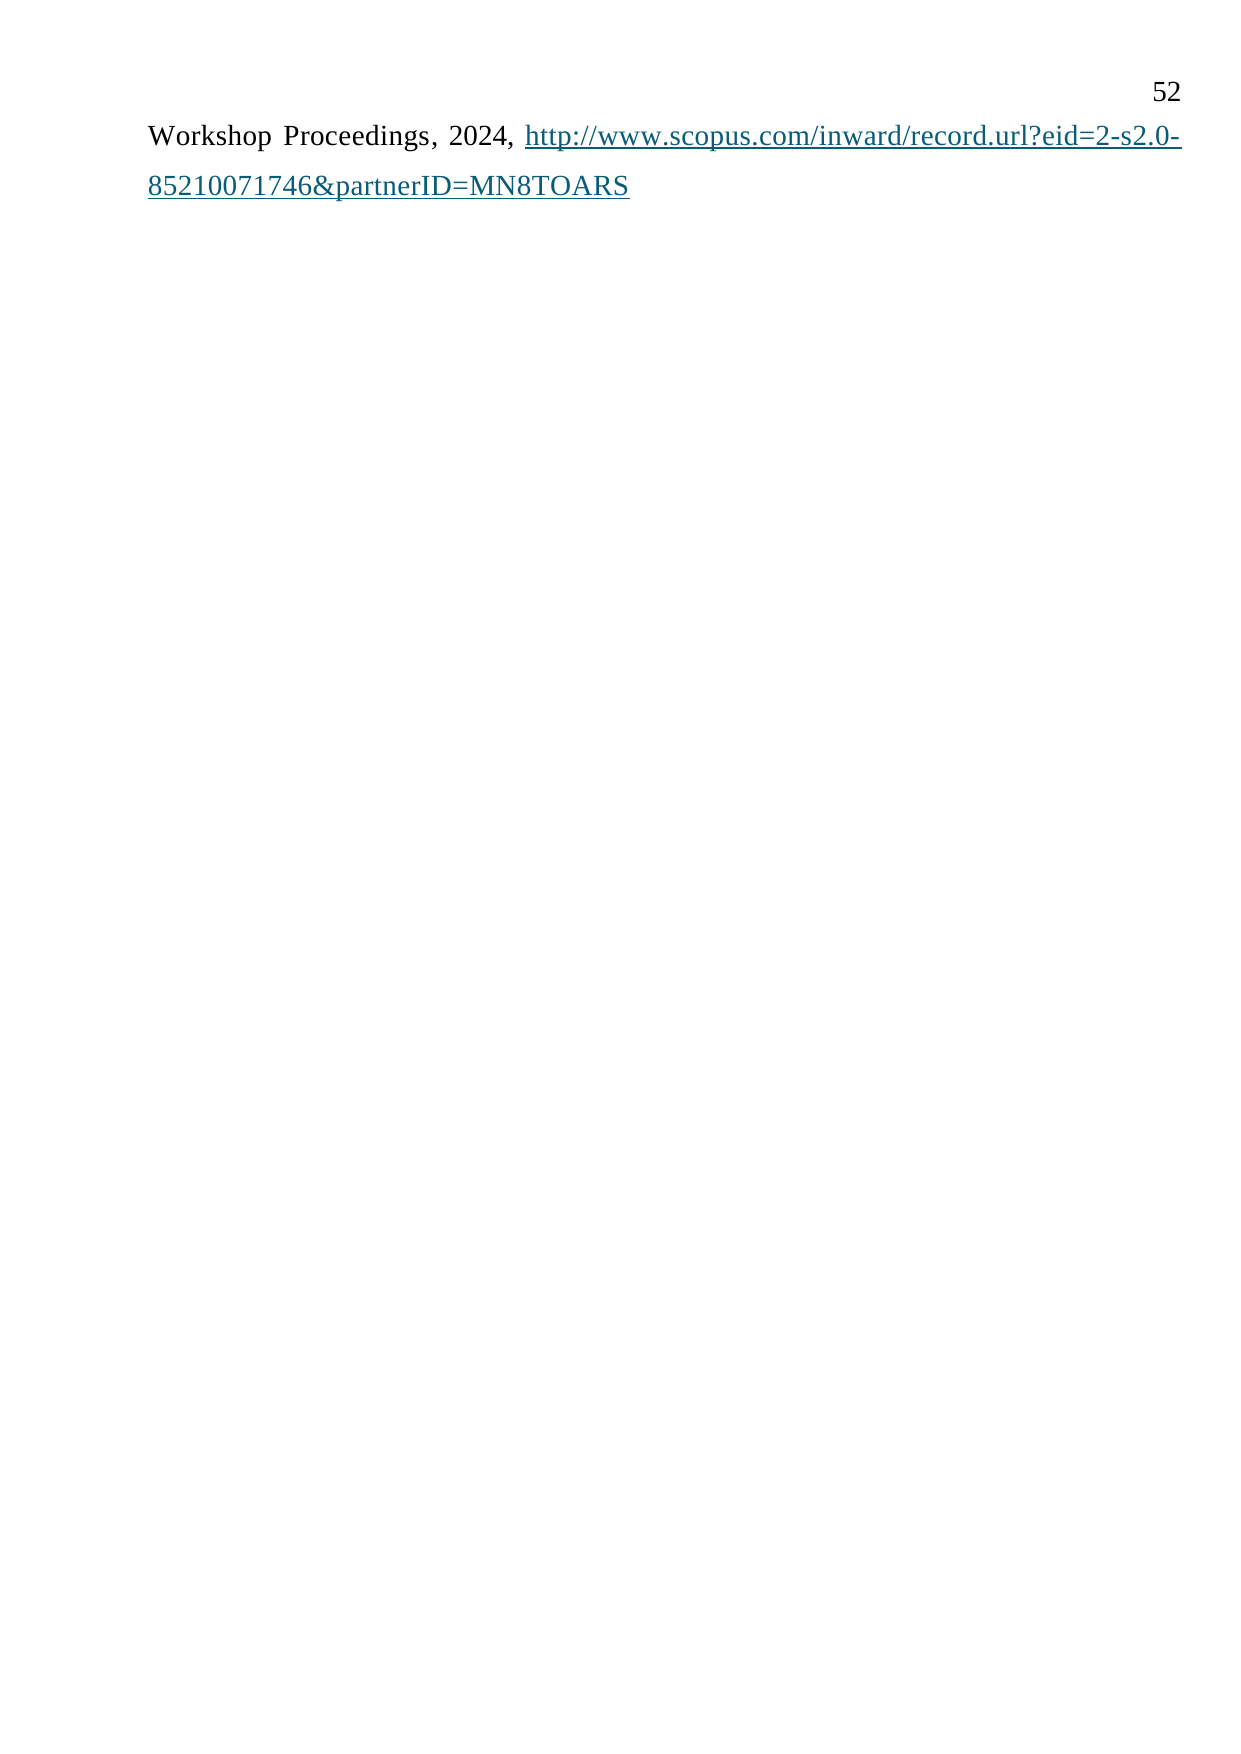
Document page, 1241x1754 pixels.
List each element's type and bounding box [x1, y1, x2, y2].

picture [284, 179, 290, 188]
picture [195, 177, 199, 193]
list [148, 118, 1181, 202]
